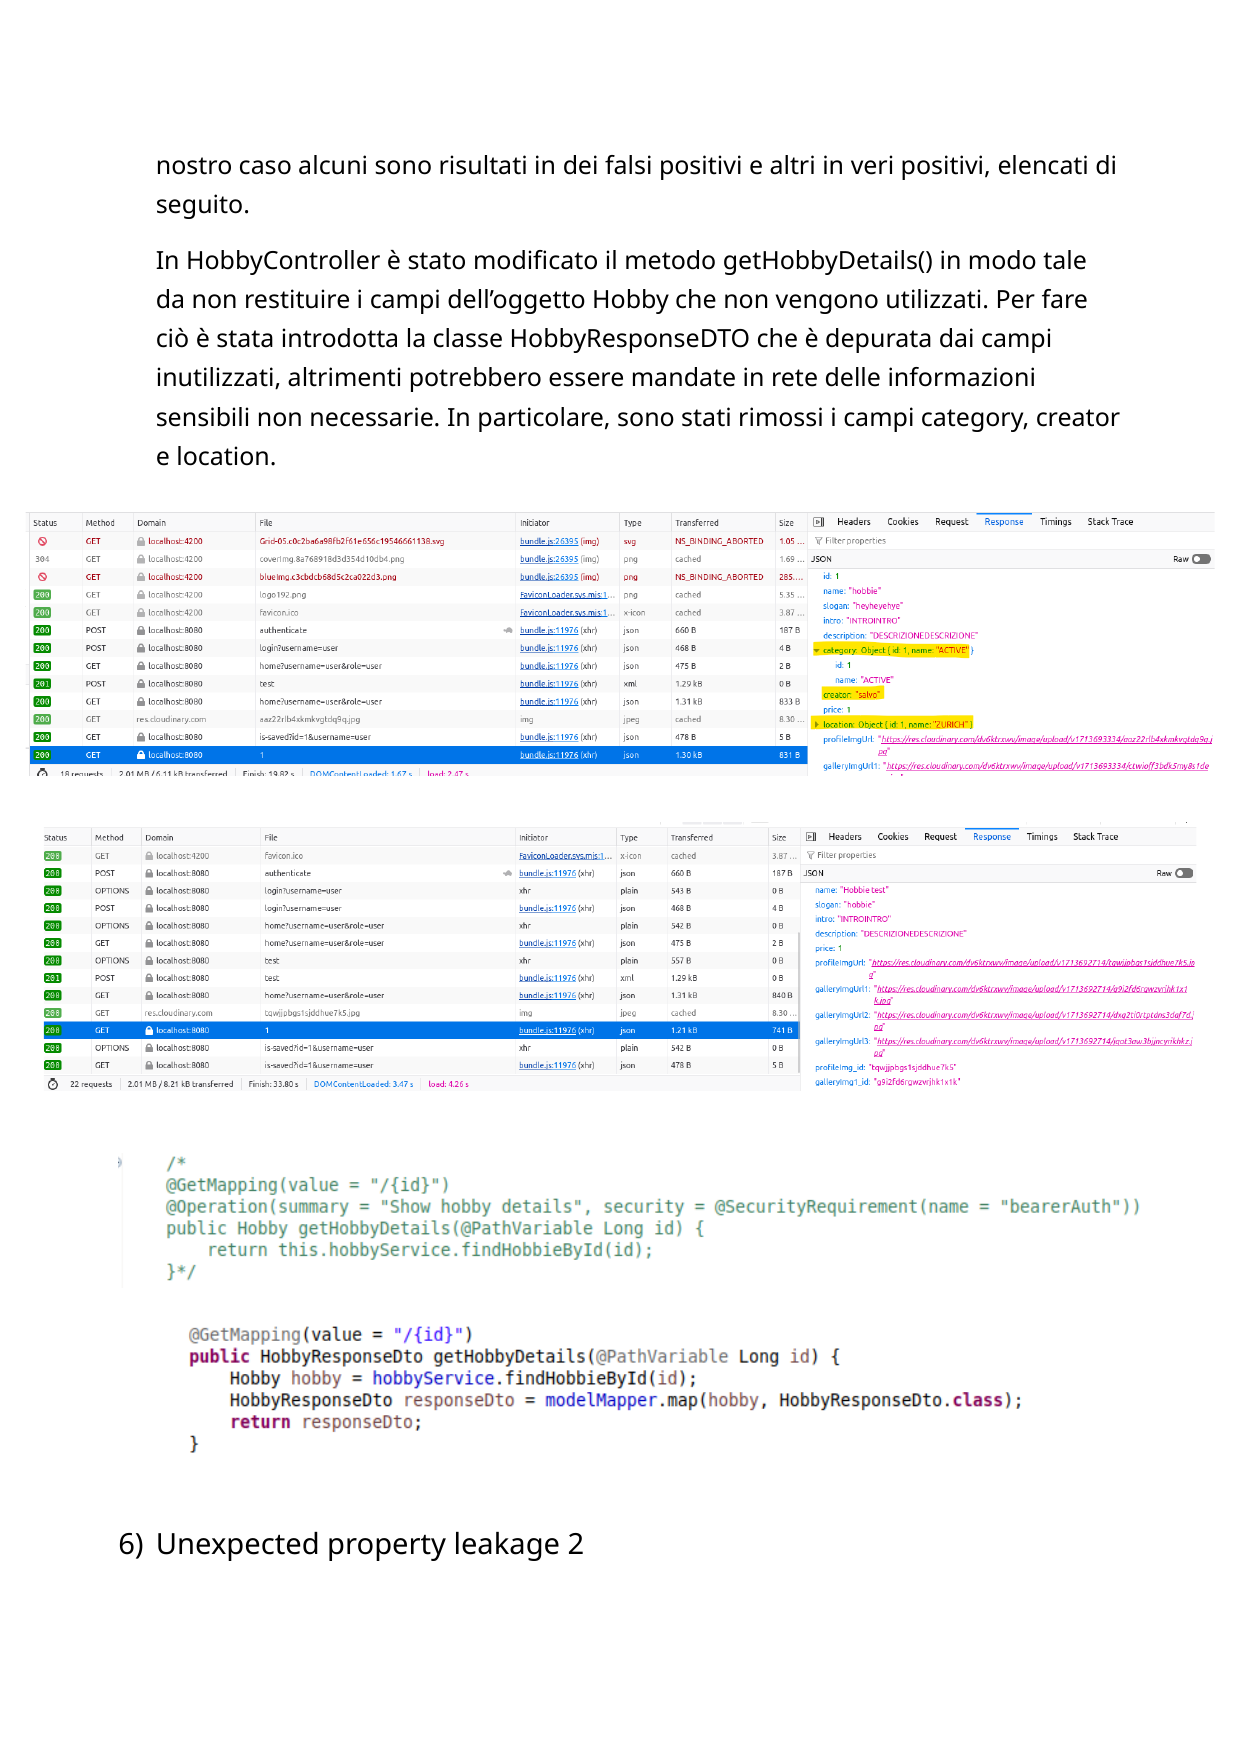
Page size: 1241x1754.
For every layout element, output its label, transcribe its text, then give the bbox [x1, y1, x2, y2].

picture [43, 822, 1197, 1091]
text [156, 148, 1122, 221]
list Unexpected property leakage 2 [118, 1523, 1122, 1563]
picture [118, 1153, 1152, 1288]
picture [160, 1315, 1080, 1477]
picture [25, 509, 1215, 776]
text In HobbyController è stato modificato il metodo getHobbyDetails() in modo tale da non restituire i campi dell’oggetto Hobby che non vengono utilizzati. Per fare ciò è stata introdotta la classe HobbyResponseDTO che è depurata dai campi inutilizzati, altrimenti potrebbero essere mandate in rete delle informazioni sensibili non necessarie. In particolare, sono stati rimossi i campi category, creator e location. [156, 243, 1122, 472]
